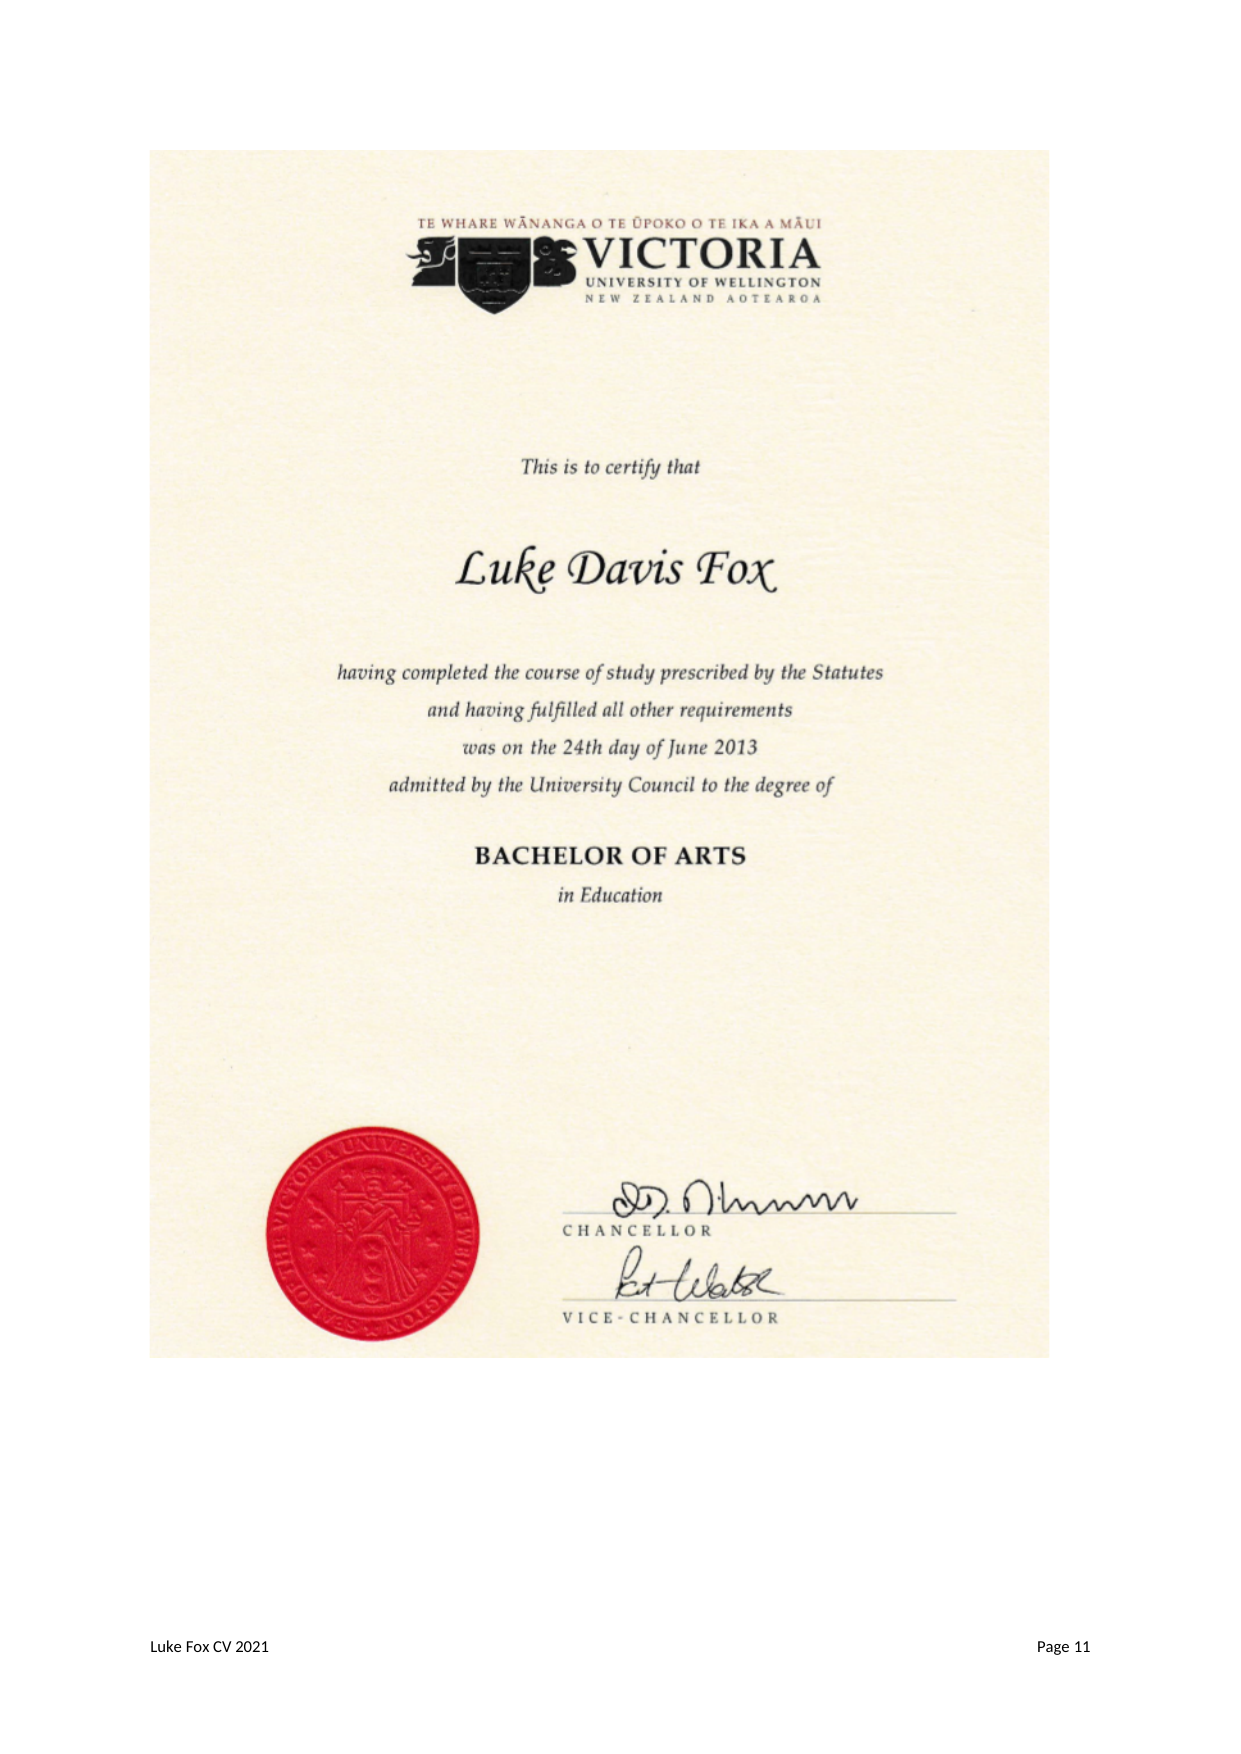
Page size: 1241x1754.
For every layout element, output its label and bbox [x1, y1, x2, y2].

picture [149, 150, 1050, 1358]
